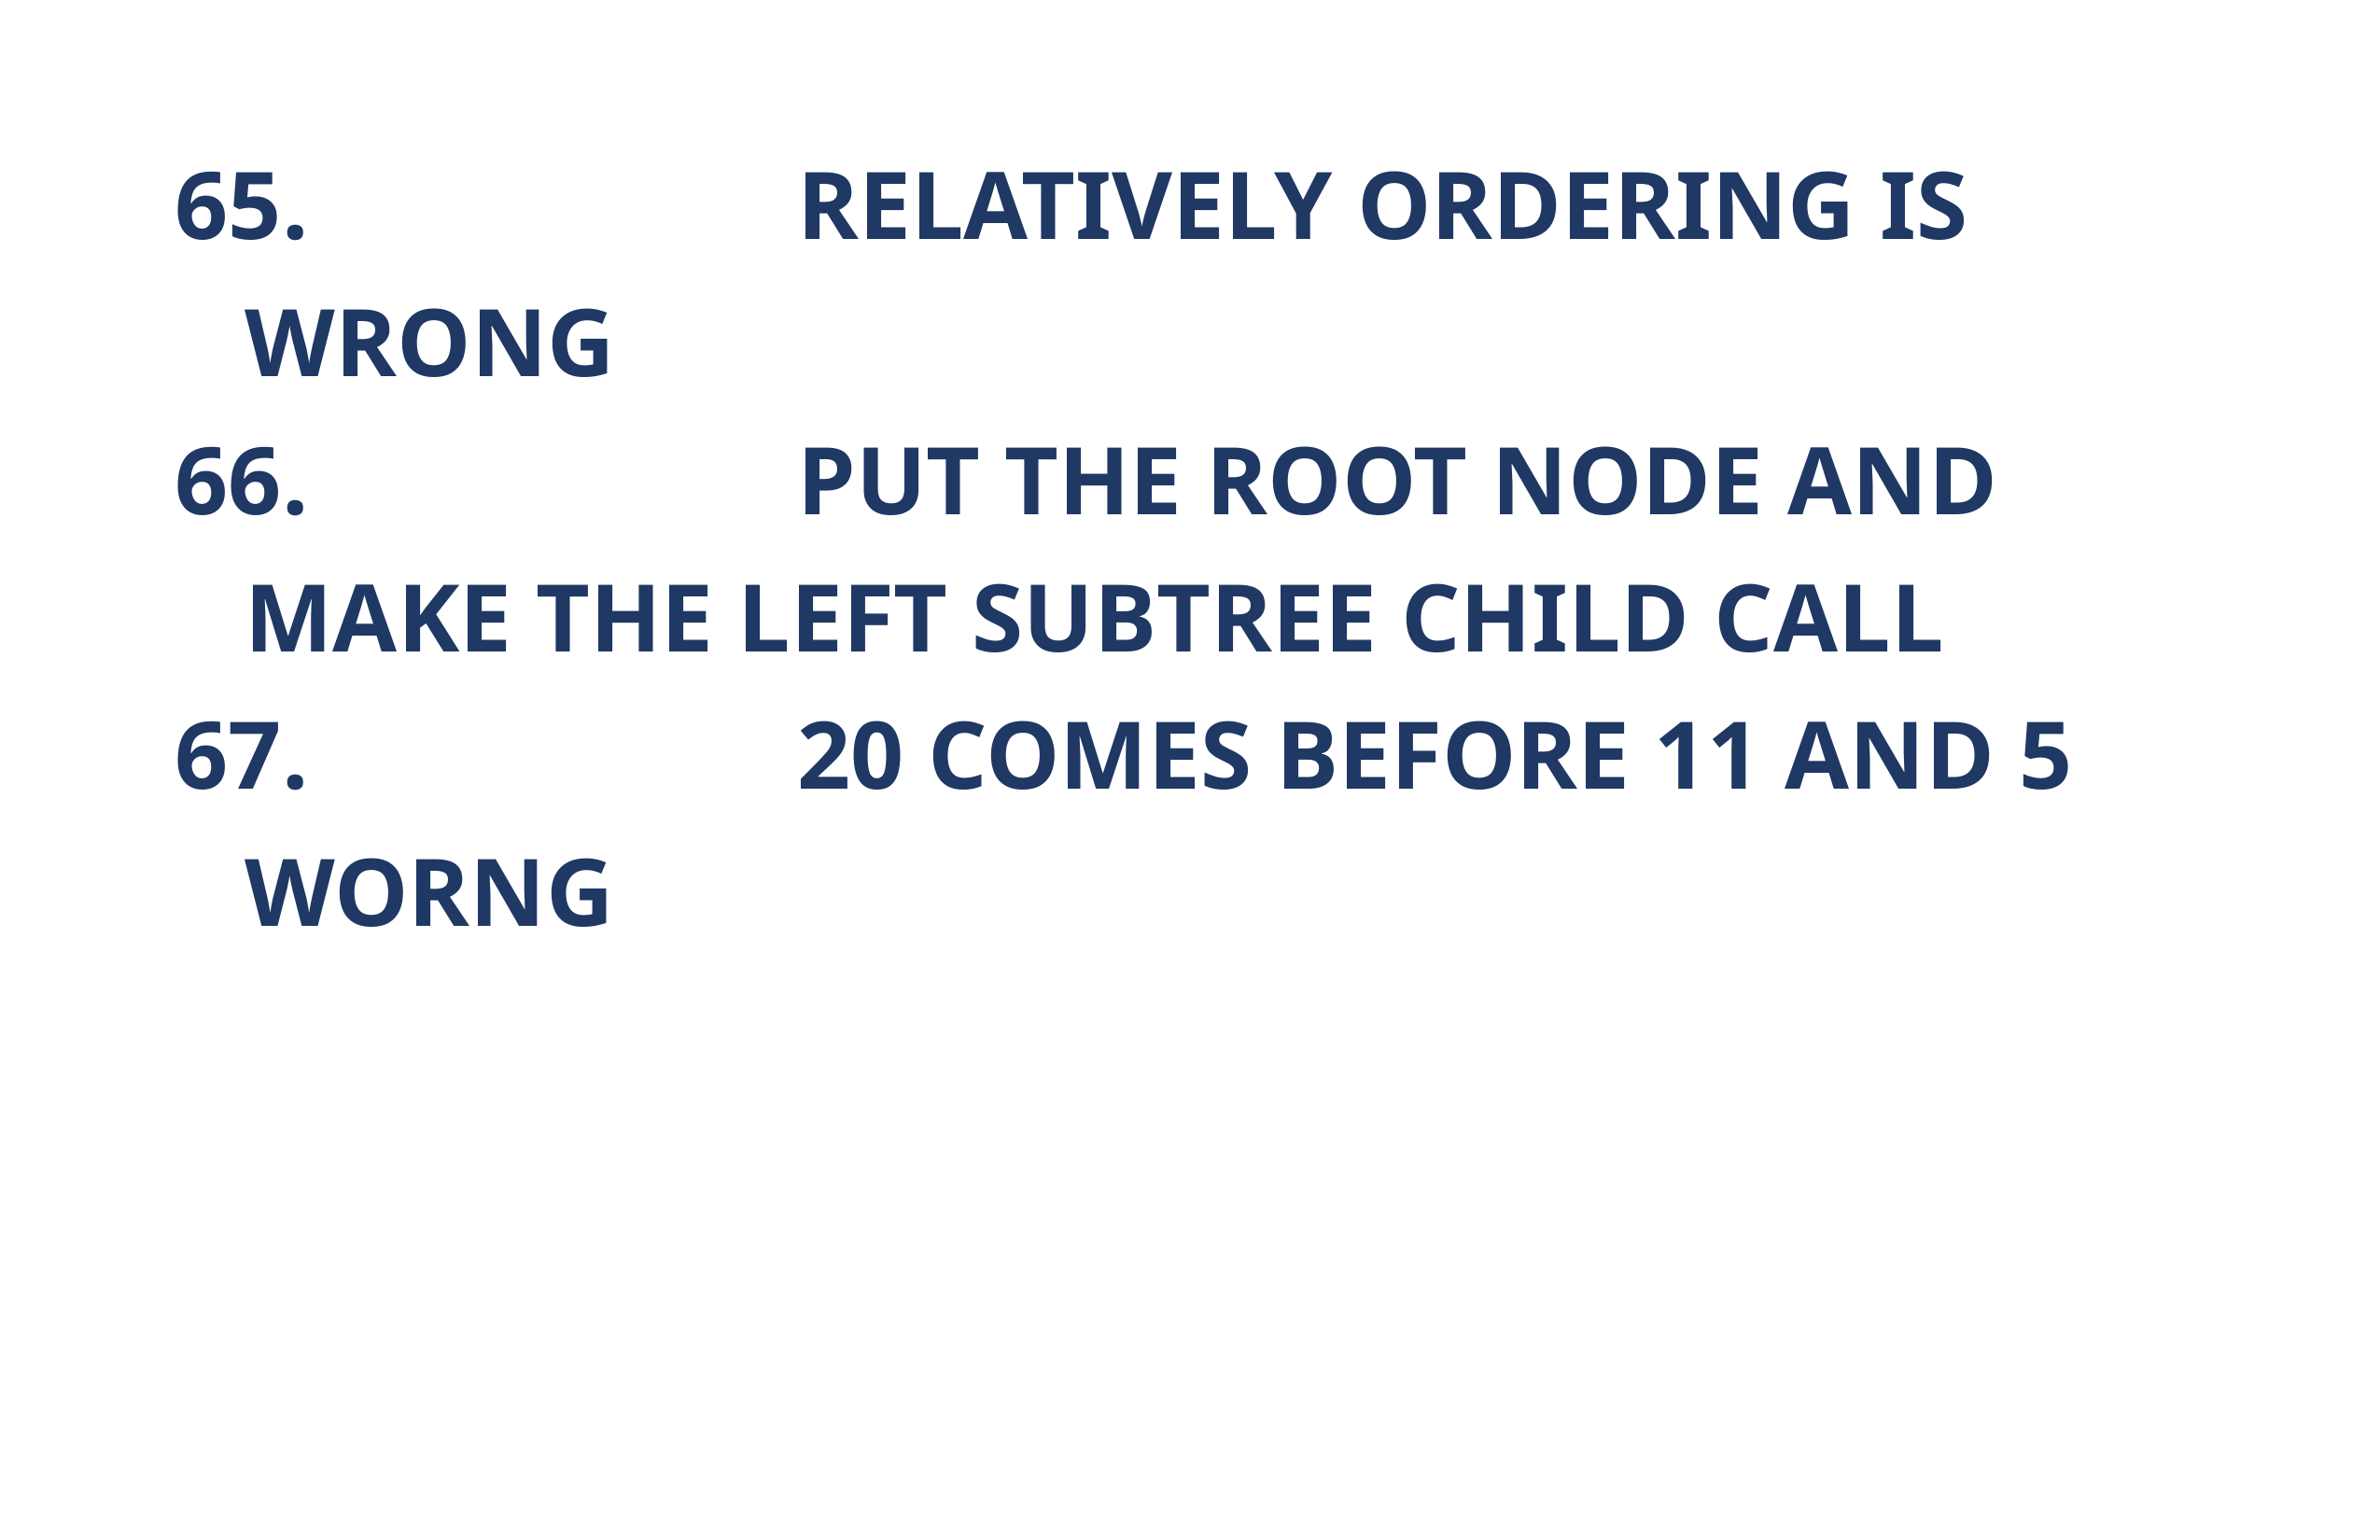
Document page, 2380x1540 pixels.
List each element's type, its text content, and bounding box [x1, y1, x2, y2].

list PUT THE ROOT NODE AND MAKE THE LEFT SUBTREE CHILD CALL [175, 414, 2240, 679]
list RELATIVELY ORDERING IS WRONG [175, 140, 2240, 404]
list 20 COMES BEFORE 11 AND 5 WORNG [175, 689, 2240, 954]
